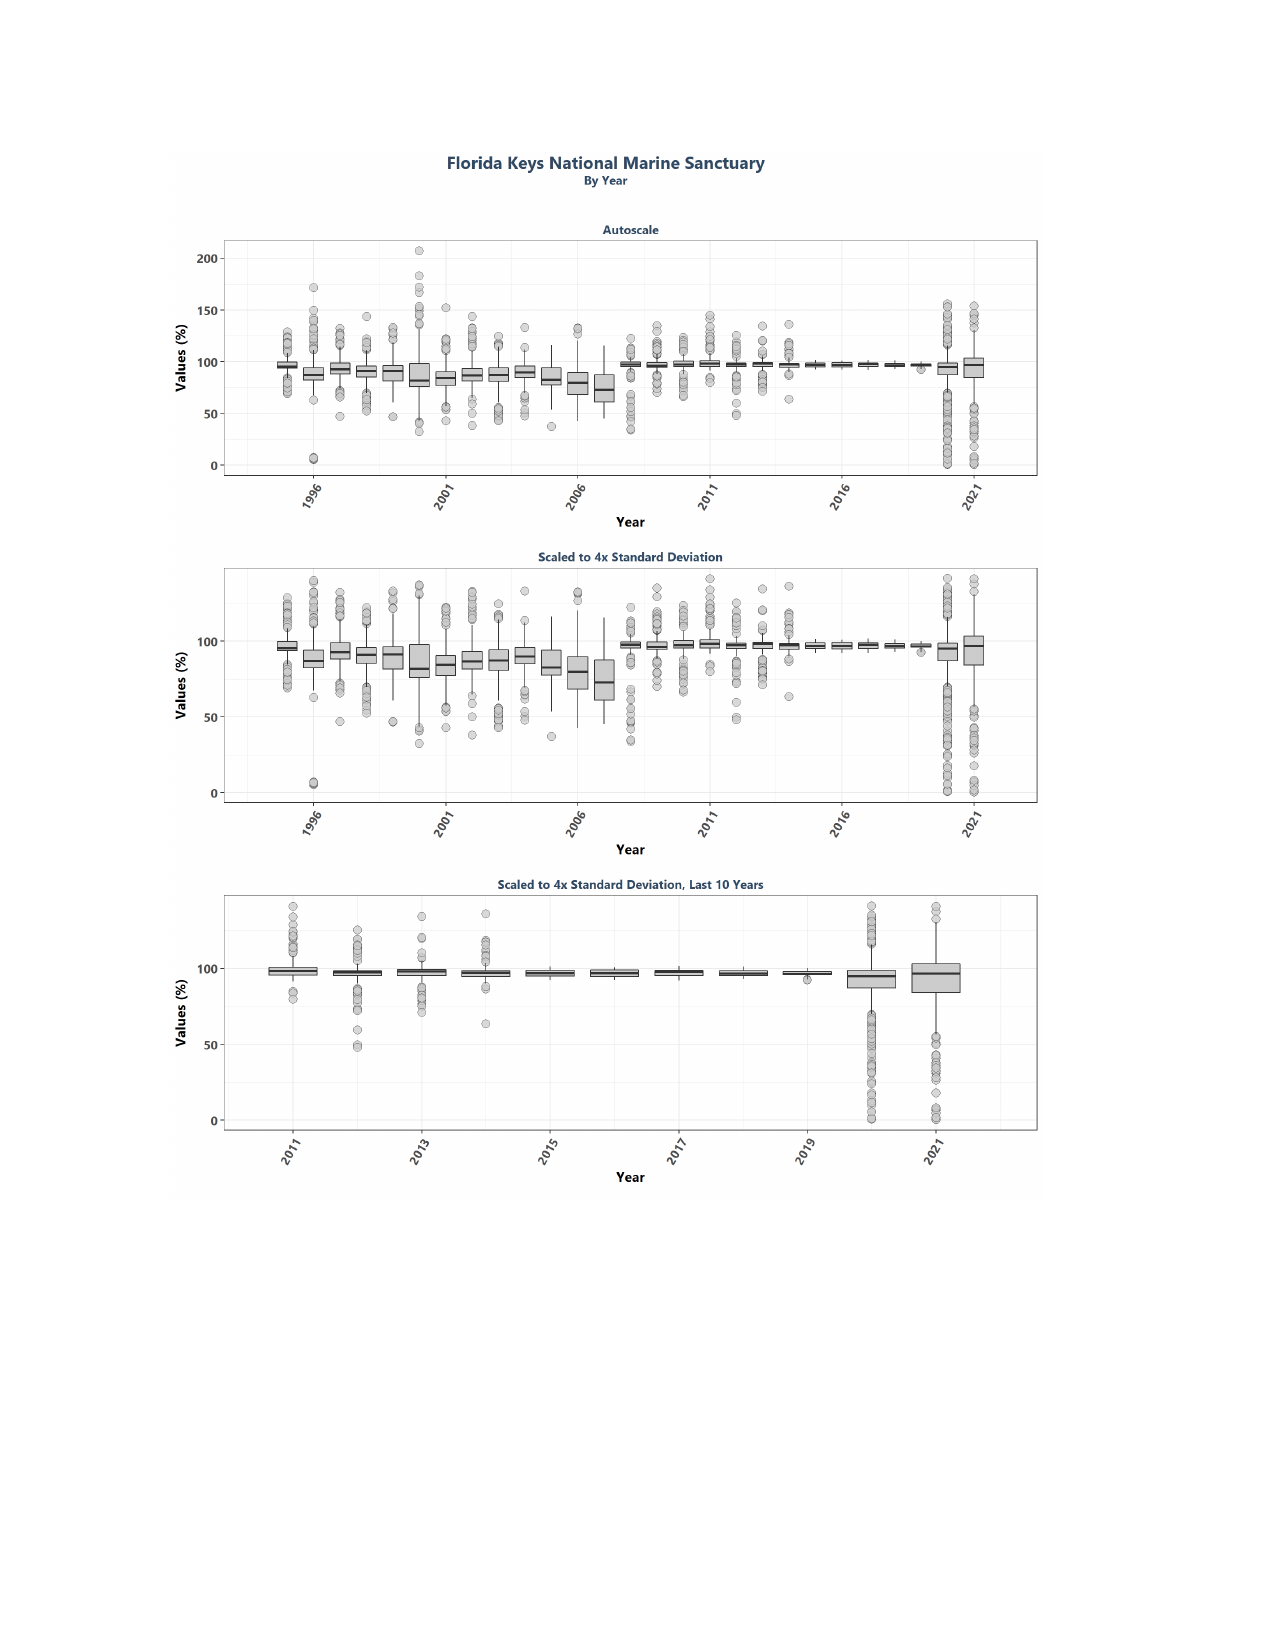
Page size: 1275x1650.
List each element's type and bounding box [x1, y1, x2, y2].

picture [168, 150, 1044, 1200]
